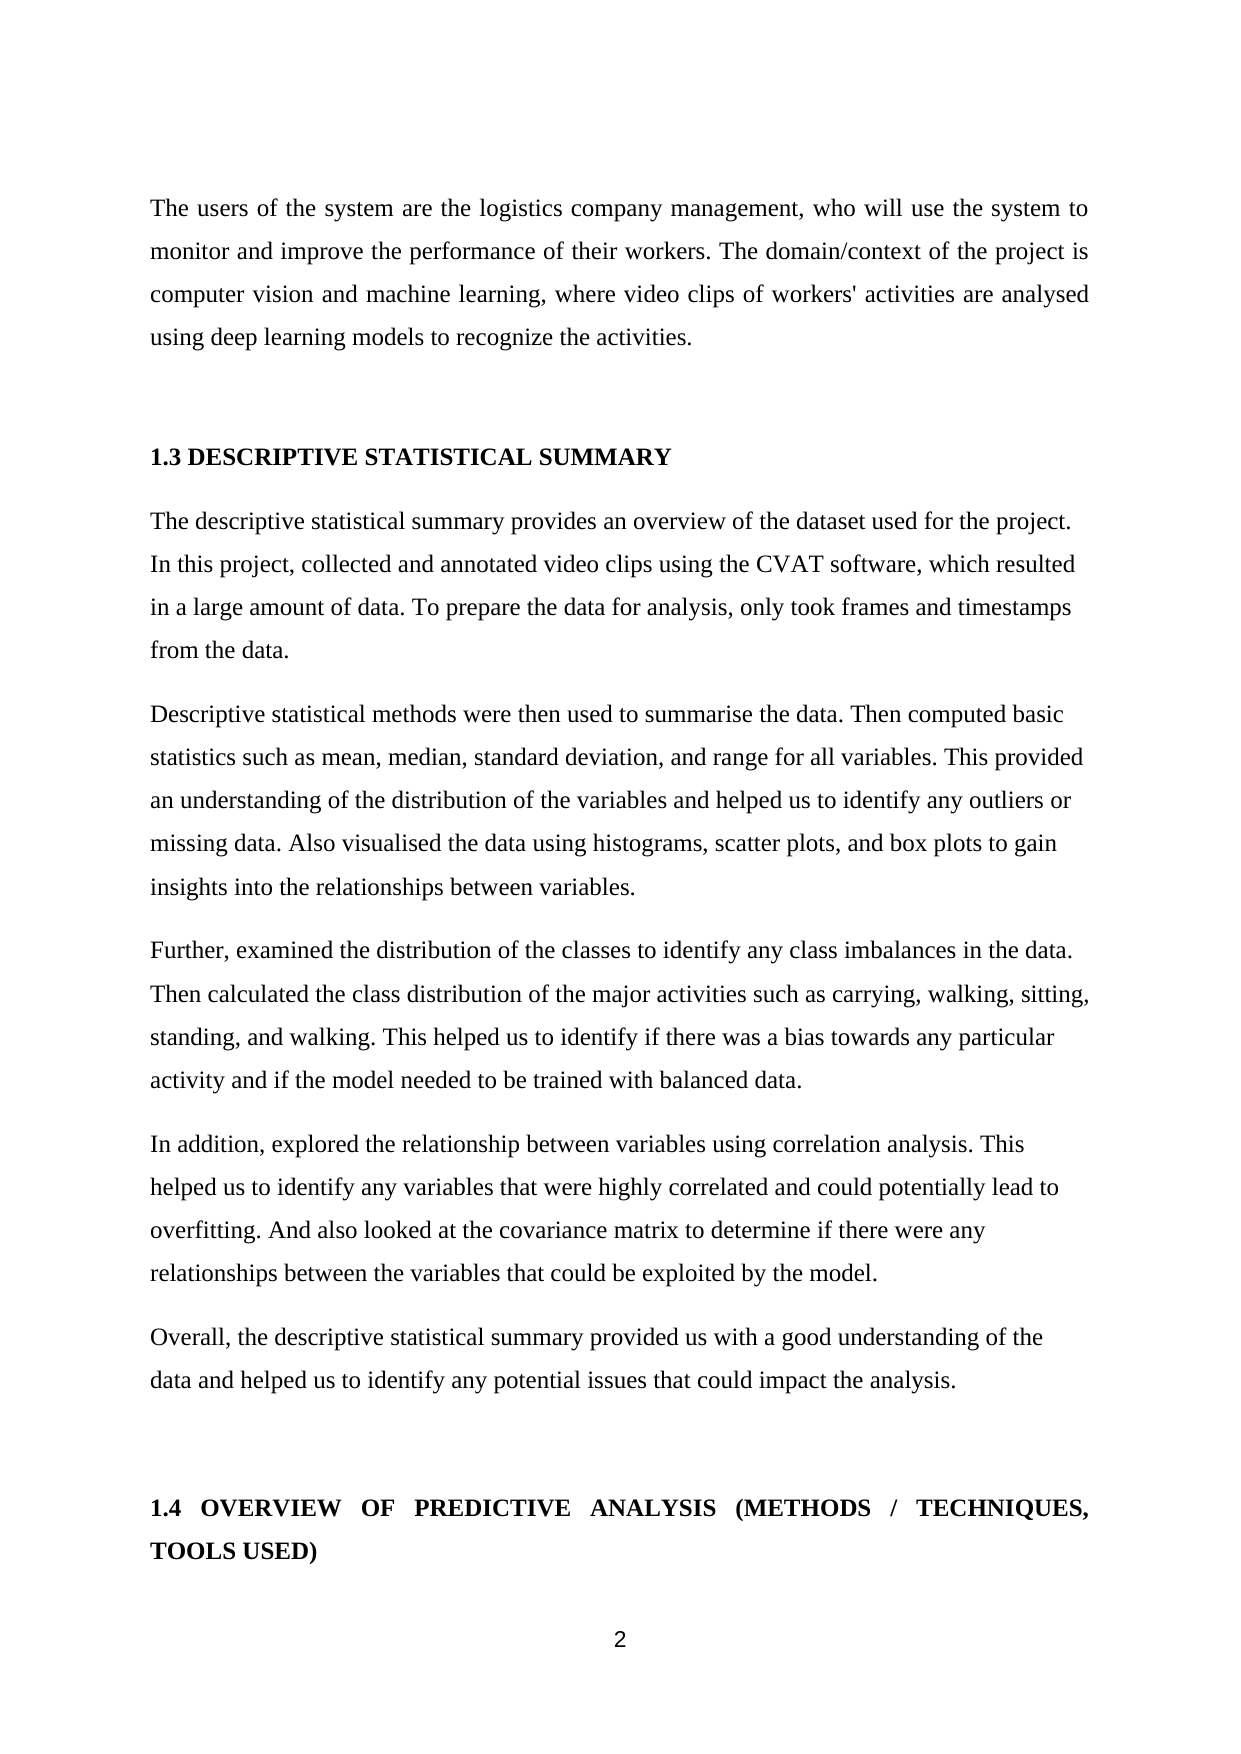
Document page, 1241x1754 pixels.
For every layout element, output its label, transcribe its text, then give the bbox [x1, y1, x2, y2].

text Overall, the descriptive statistical summary provided us with a good understanding of the data and helped us to identify any potential issues that could impact the analysis. [150, 1322, 1090, 1394]
text Further, examined the distribution of the classes to identify any class imbalances in the data. Then calculated the class distribution of the major activities such as carrying, walking, sitting, standing, and walking. This helped us to identify if there was a bias towards any particular activity and if the model needed to be trained with balanced data. [150, 936, 1090, 1094]
text In addition, explored the relationship between variables using correlation analysis. This helped us to identify any variables that were highly correlated and could potentially lead to overfitting. And also looked at the covariance matrix to determine if there were any relationships between the variables that could be exploited by the model. [150, 1129, 1090, 1287]
text 1.4 OVERVIEW OF PREDICTIVE ANALYSIS (METHODS / TECHNIQUES, TOOLS USED) [150, 1493, 1090, 1565]
text Descriptive statistical methods were then used to summarise the data. Then computed basic statistics such as mean, median, standard deviation, and range for all variables. This provided an understanding of the distribution of the variables and helped us to identify any outliers or missing data. Also visualised the data using histograms, scatter plots, and box plots to gain insights into the relationships between variables. [150, 699, 1090, 900]
text The users of the system are the logistics company management, who will use the system to monitor and improve the performance of their workers. The domain/context of the project is computer vision and machine learning, where video clips of workers' activities are analysed using deep learning models to recognize the activities. [150, 193, 1090, 351]
text The descriptive statistical summary provides an overview of the dataset used for the project. In this project, collected and annotated video clips using the CVAT software, which resulted in a large amount of data. To prepare the data for analysis, only took frames and timestamps from the data. [150, 506, 1090, 664]
text 1.3 DESCRIPTIVE STATISTICAL SUMMARY [150, 442, 1090, 471]
